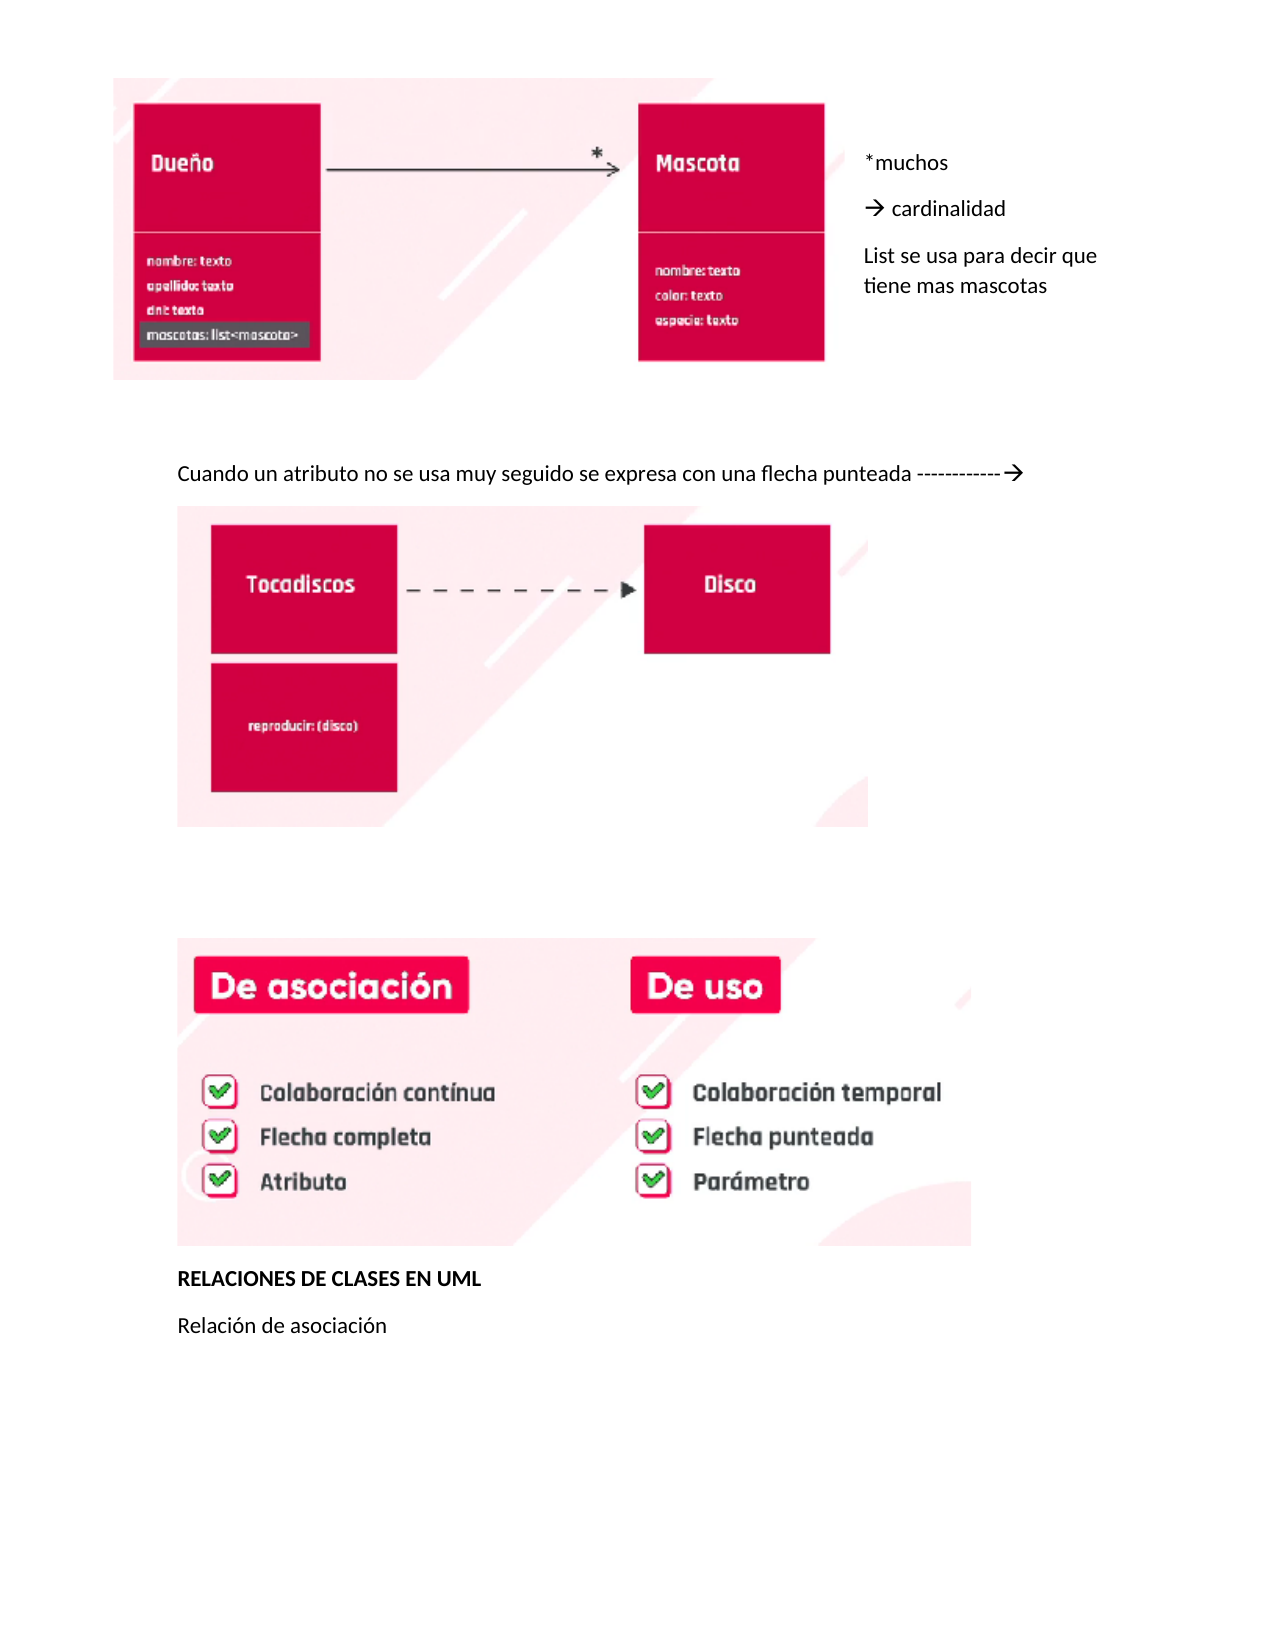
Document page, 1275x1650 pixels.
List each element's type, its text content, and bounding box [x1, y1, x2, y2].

text Cuando un atributo no se usa muy seguido se expresa con una flecha punteada ------------ [177, 459, 1098, 487]
text List se usa para decir que tiene mas mascotas [845, 241, 1098, 299]
picture [177, 506, 868, 827]
text cardinalidad [845, 194, 1098, 222]
picture [177, 938, 972, 1246]
text *muchos [845, 148, 1098, 176]
text RELACIONES DE CLASES EN UML [177, 1264, 1098, 1292]
picture [113, 78, 845, 380]
text Relación de asociación [177, 1311, 1098, 1339]
